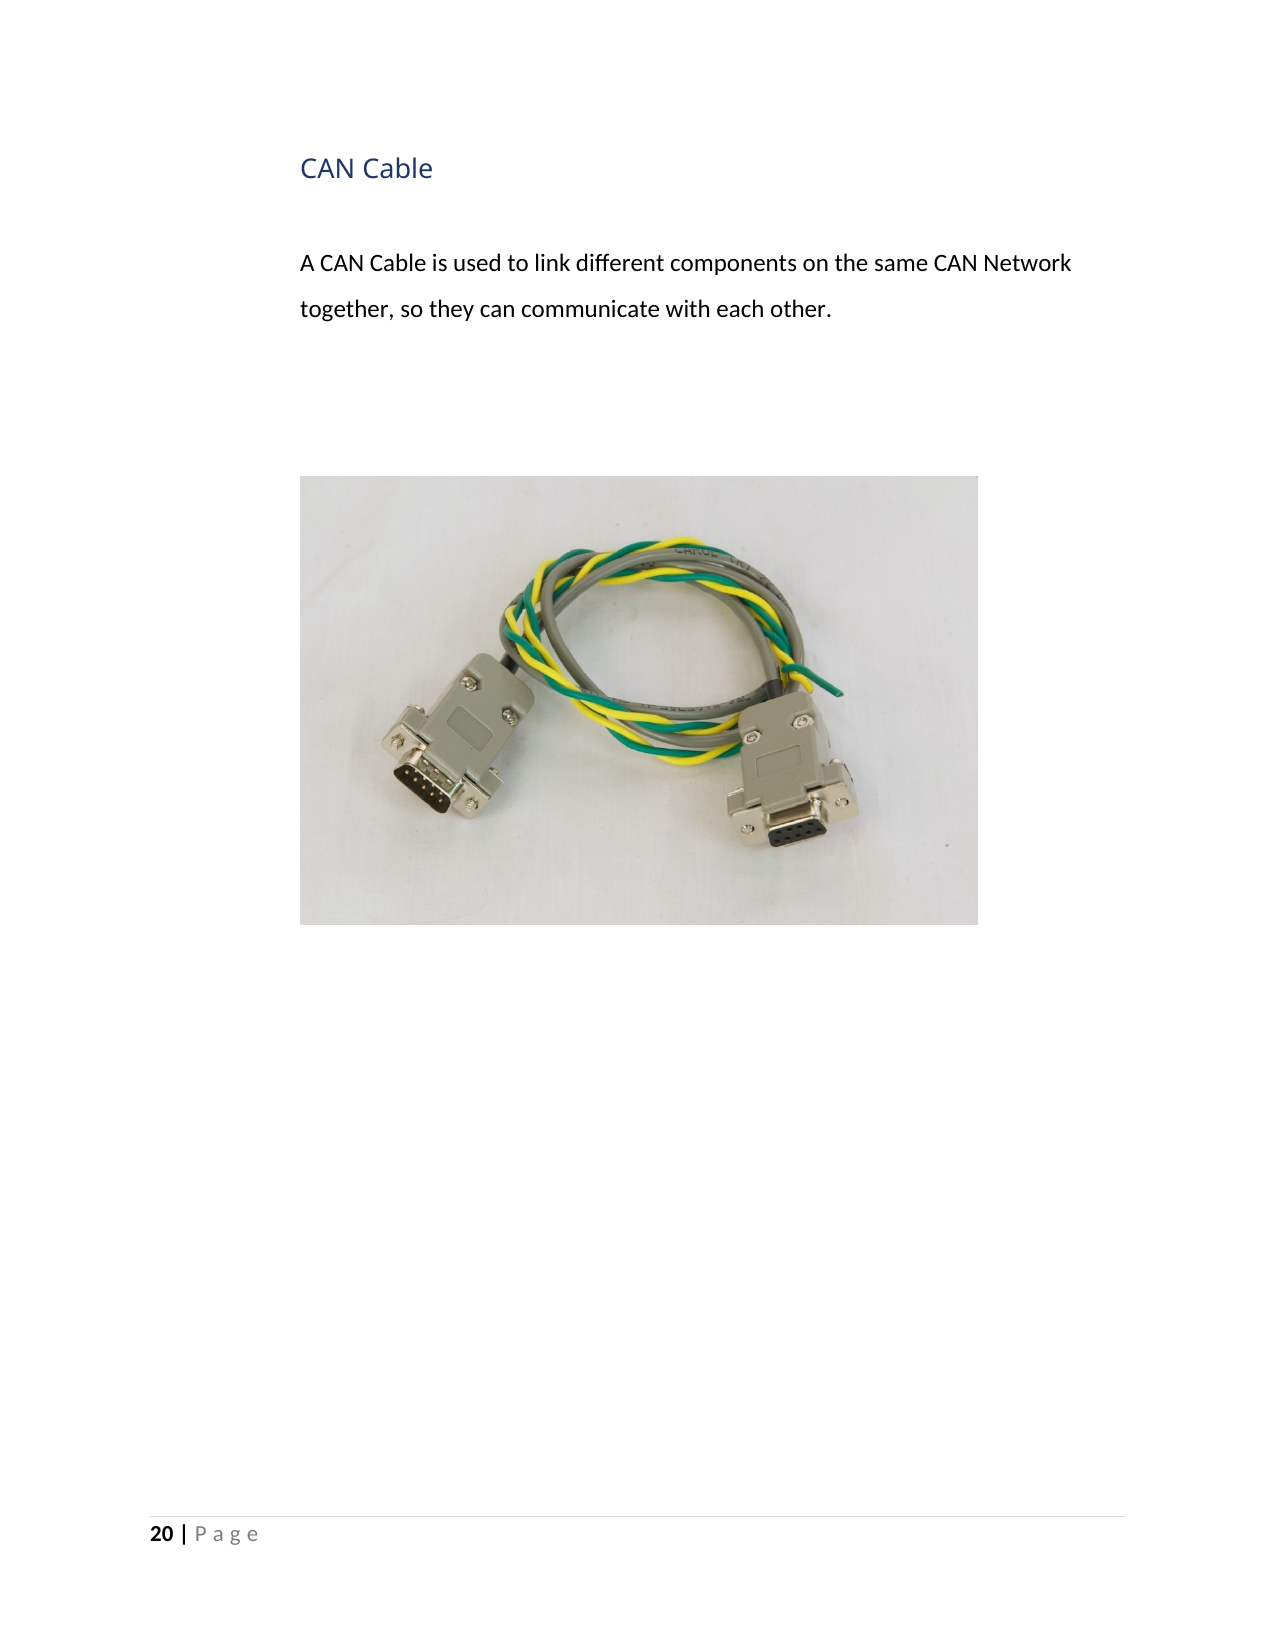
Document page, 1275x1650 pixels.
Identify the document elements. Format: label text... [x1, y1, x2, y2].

subtitle CAN Cable [225, 150, 1125, 187]
picture [300, 476, 979, 925]
text A CAN Cable is used to link different components on the same CAN Network together, so they can communicate with each other. [300, 247, 1125, 323]
